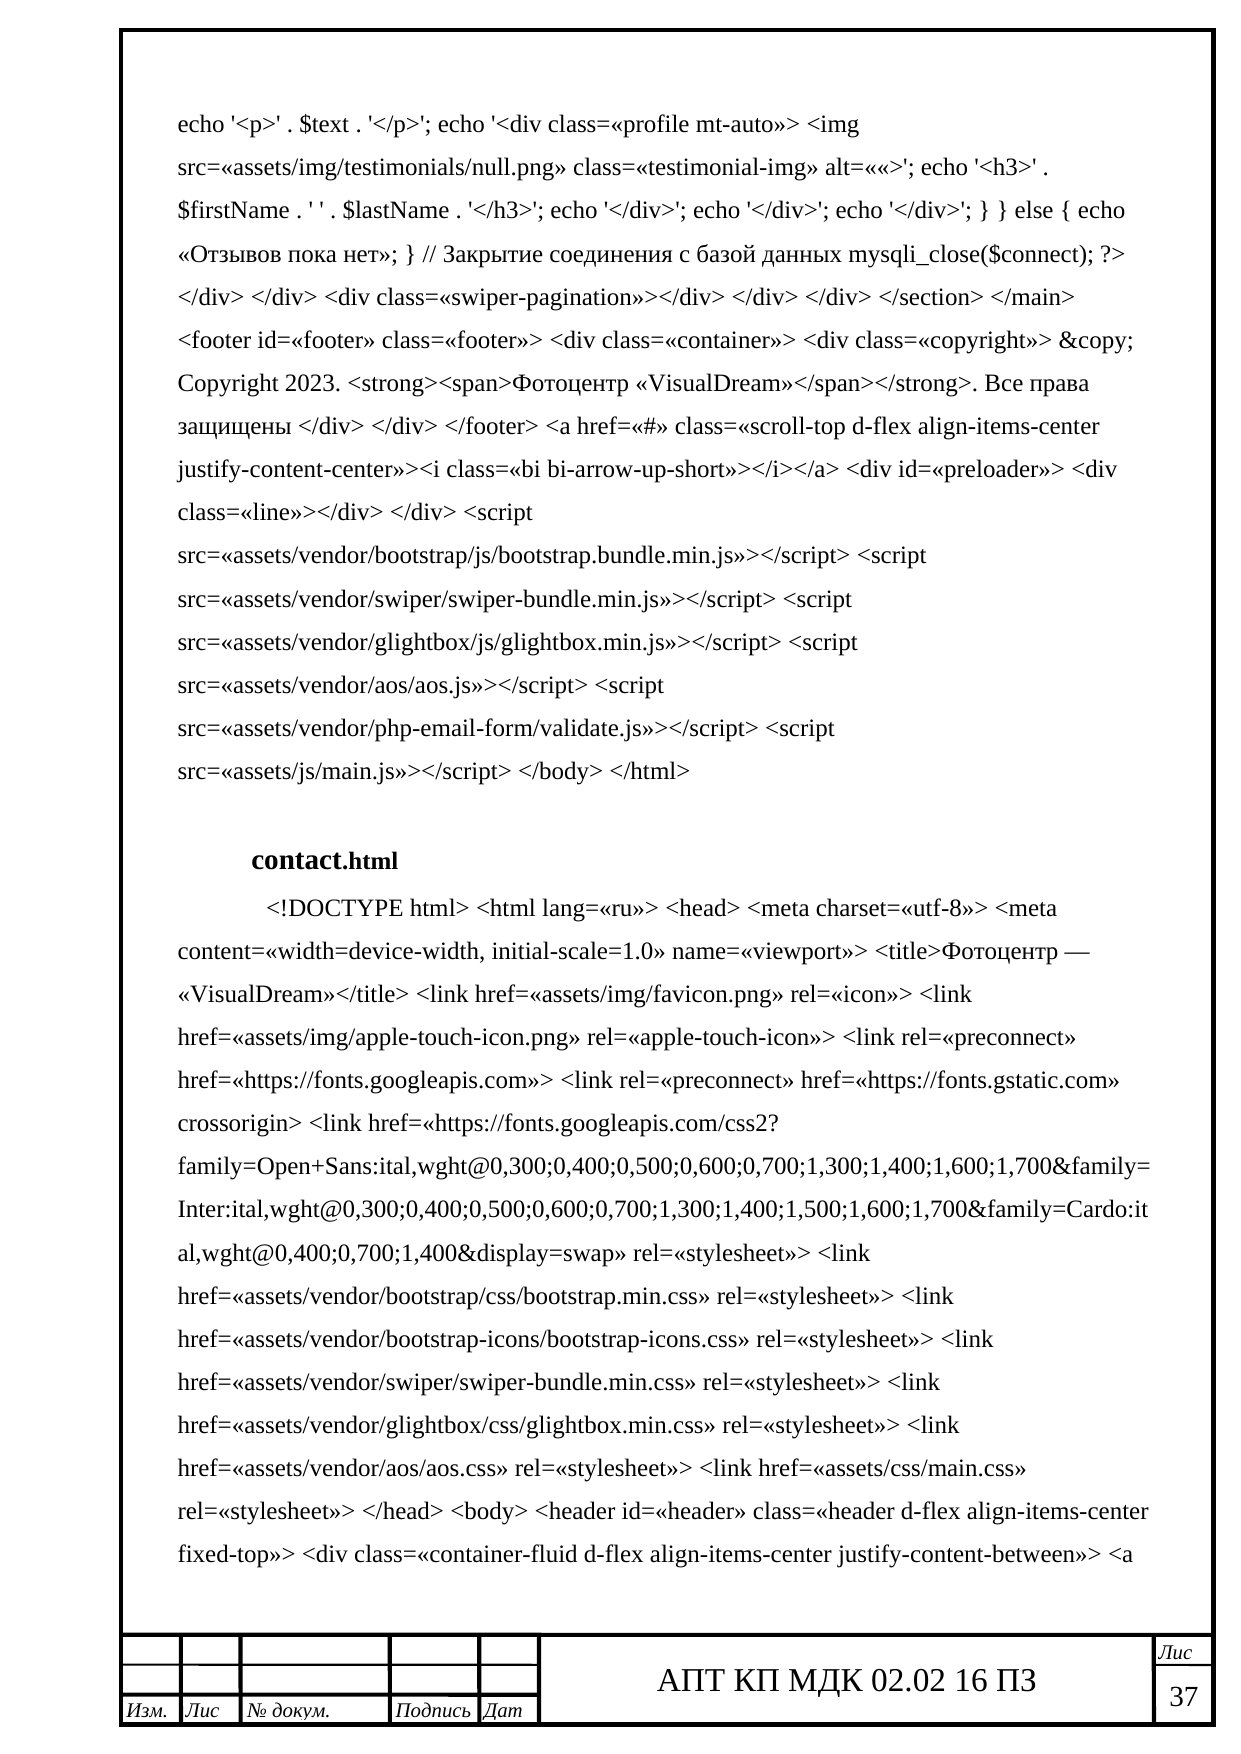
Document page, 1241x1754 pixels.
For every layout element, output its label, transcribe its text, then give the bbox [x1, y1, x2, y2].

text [177, 109, 1152, 785]
text contact.html [177, 842, 1152, 876]
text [177, 893, 1152, 1568]
